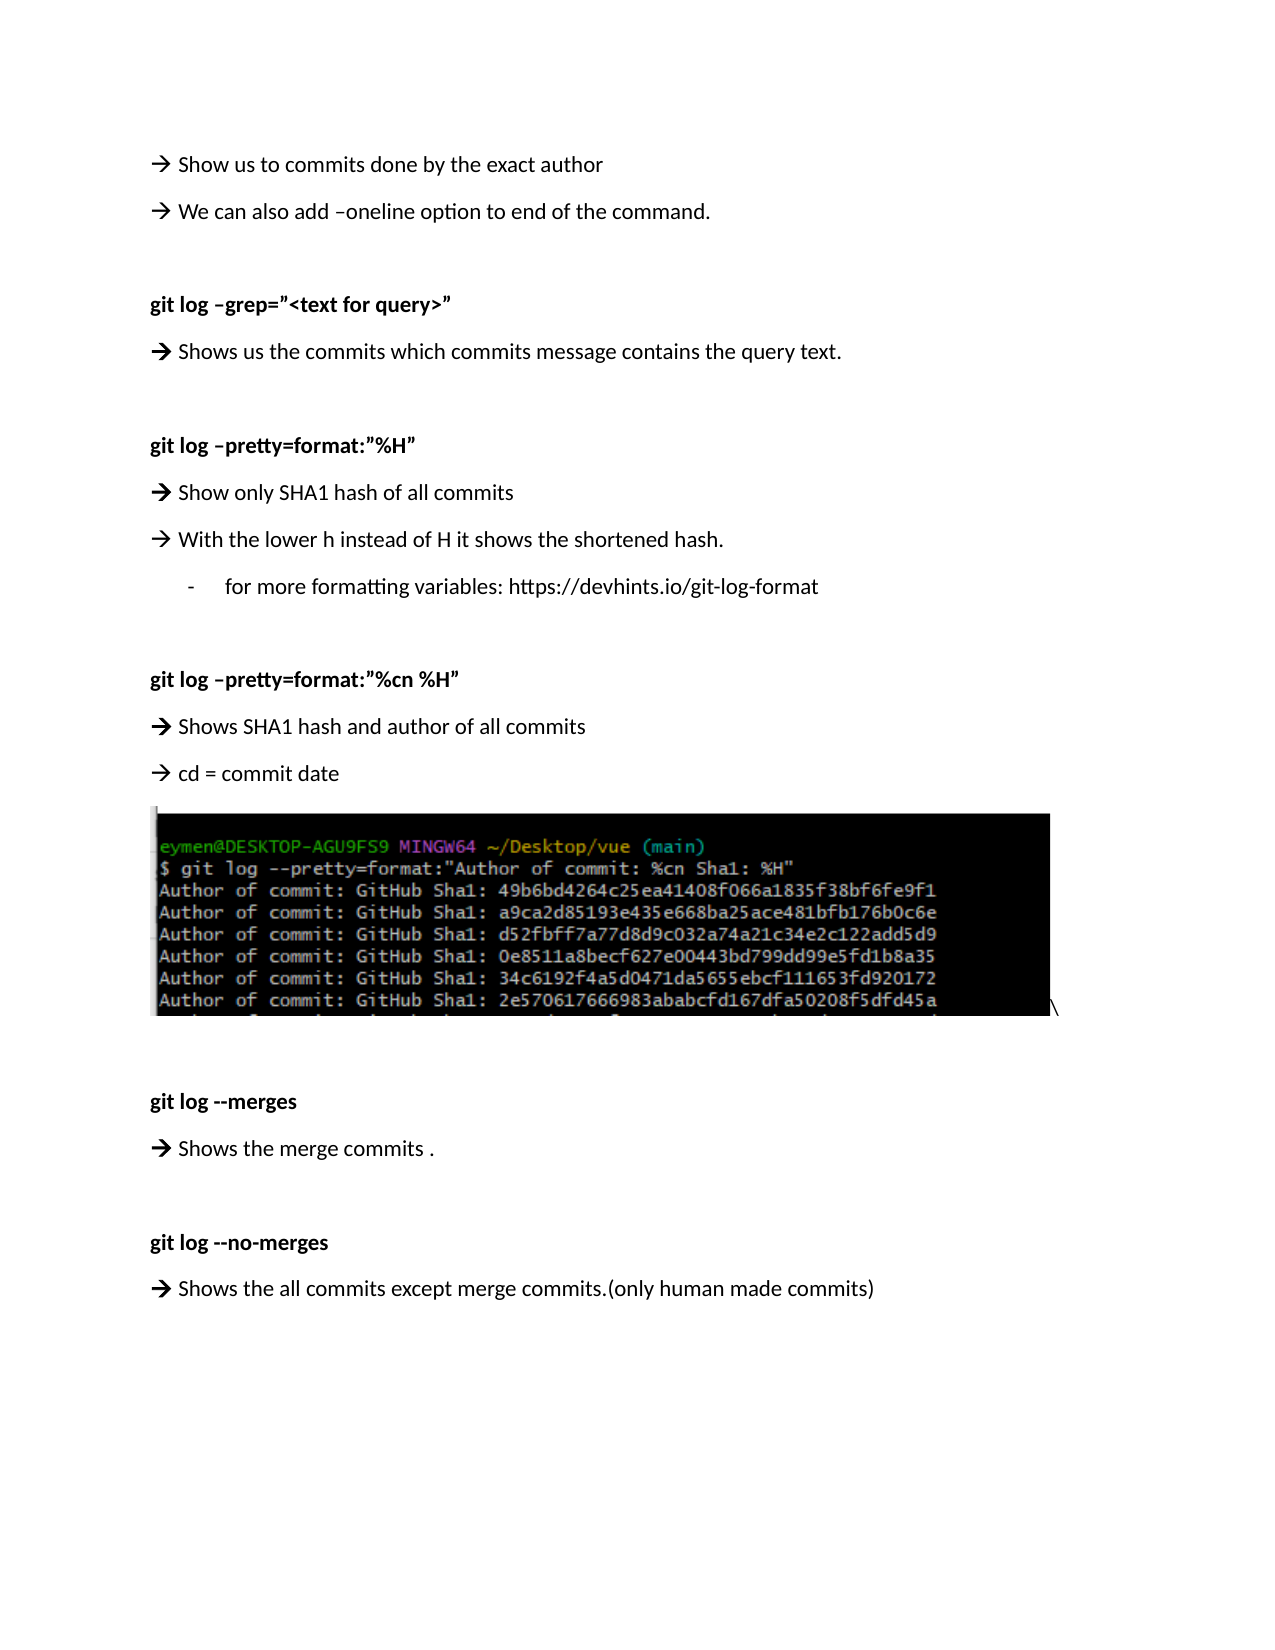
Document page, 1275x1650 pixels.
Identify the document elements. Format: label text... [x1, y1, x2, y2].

text git log --no-merges [150, 1228, 1125, 1256]
text We can also add –oneline option to end of the command. [150, 197, 1125, 225]
text git log –pretty=format:”%H” [150, 431, 1125, 459]
text Show only SHA1 hash of all commits [150, 478, 1125, 506]
text Shows us the commits which commits message contains the query text. [150, 337, 1125, 366]
list for more formatting variables: https://devhints.io/git-log-format [187, 572, 1125, 600]
picture [150, 806, 1050, 1016]
text With the lower h instead of H it shows the shortened hash. [150, 525, 1125, 553]
text Show us to commits done by the exact author [150, 150, 1125, 178]
text git log –pretty=format:”%cn %H” [150, 666, 1125, 694]
text cd = commit date [150, 759, 1125, 787]
text git log –grep=”<text for query>” [150, 291, 1125, 319]
text git log --merges [150, 1087, 1125, 1115]
text Shows the all commits except merge commits.(only human made commits) [150, 1274, 1125, 1303]
text Shows SHA1 hash and author of all commits [150, 712, 1125, 741]
text Shows the merge commits . [150, 1134, 1125, 1162]
